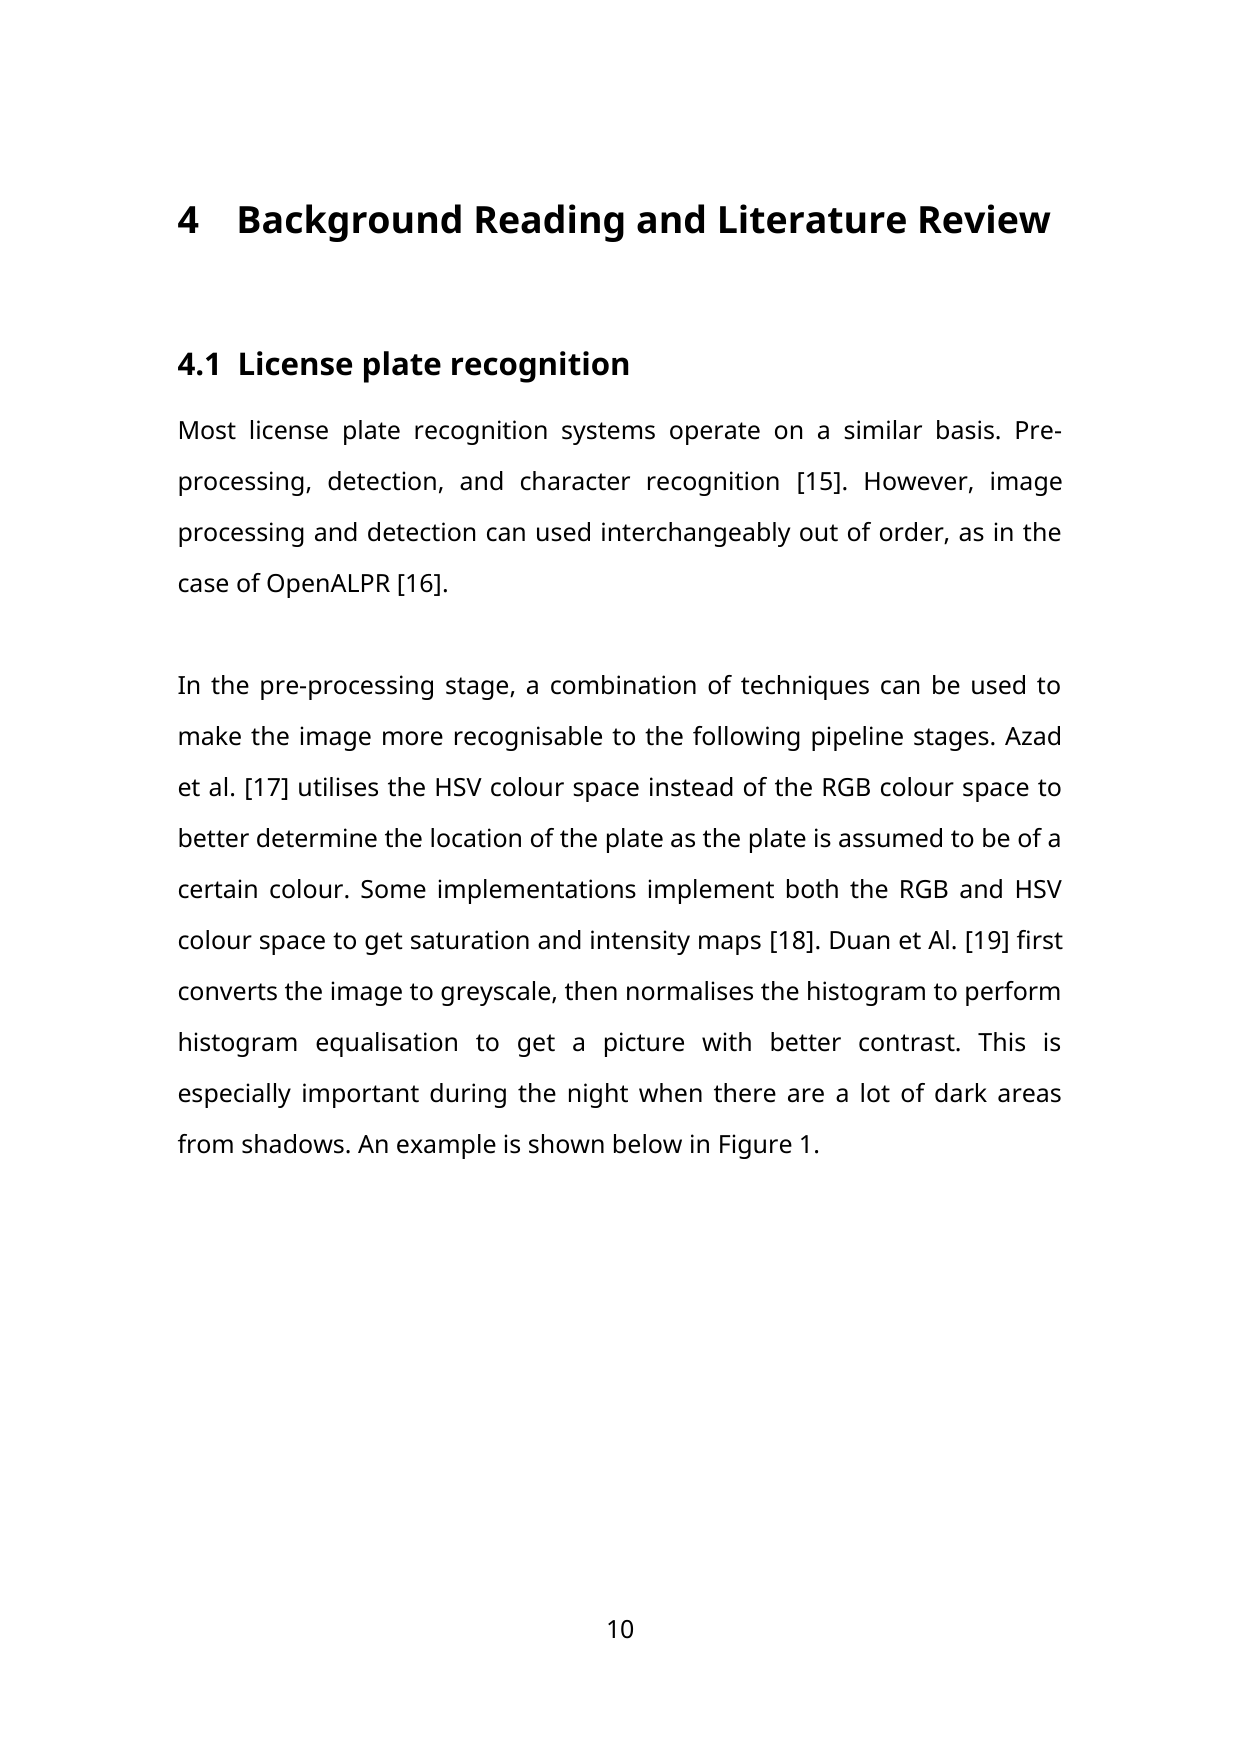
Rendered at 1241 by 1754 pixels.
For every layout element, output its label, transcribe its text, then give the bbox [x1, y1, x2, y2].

subtitle Background Reading and Literature Review [177, 194, 1063, 245]
subtitle License plate recognition [177, 342, 1063, 385]
text Most license plate recognition systems operate on a similar basis. Pre-processing, detection, and character recognition [15]. However, image processing and detection can used interchangeably out of order, as in the case of OpenALPR [16]. [177, 412, 1063, 599]
text In the pre-processing stage, a combination of techniques can be used to make the image more recognisable to the following pipeline stages. Azad et al. [17] utilises the HSV colour space instead of the RGB colour space to better determine the location of the plate as the plate is assumed to be of a certain colour. Some implementations implement both the RGB and HSV colour space to get saturation and intensity maps [18]. Duan et Al. [19] first converts the image to greyscale, then normalises the histogram to perform histogram equalisation to get a picture with better contrast. This is especially important during the night when there are a lot of dark areas from shadows. An example is shown below in Figure 1. [177, 668, 1063, 1161]
